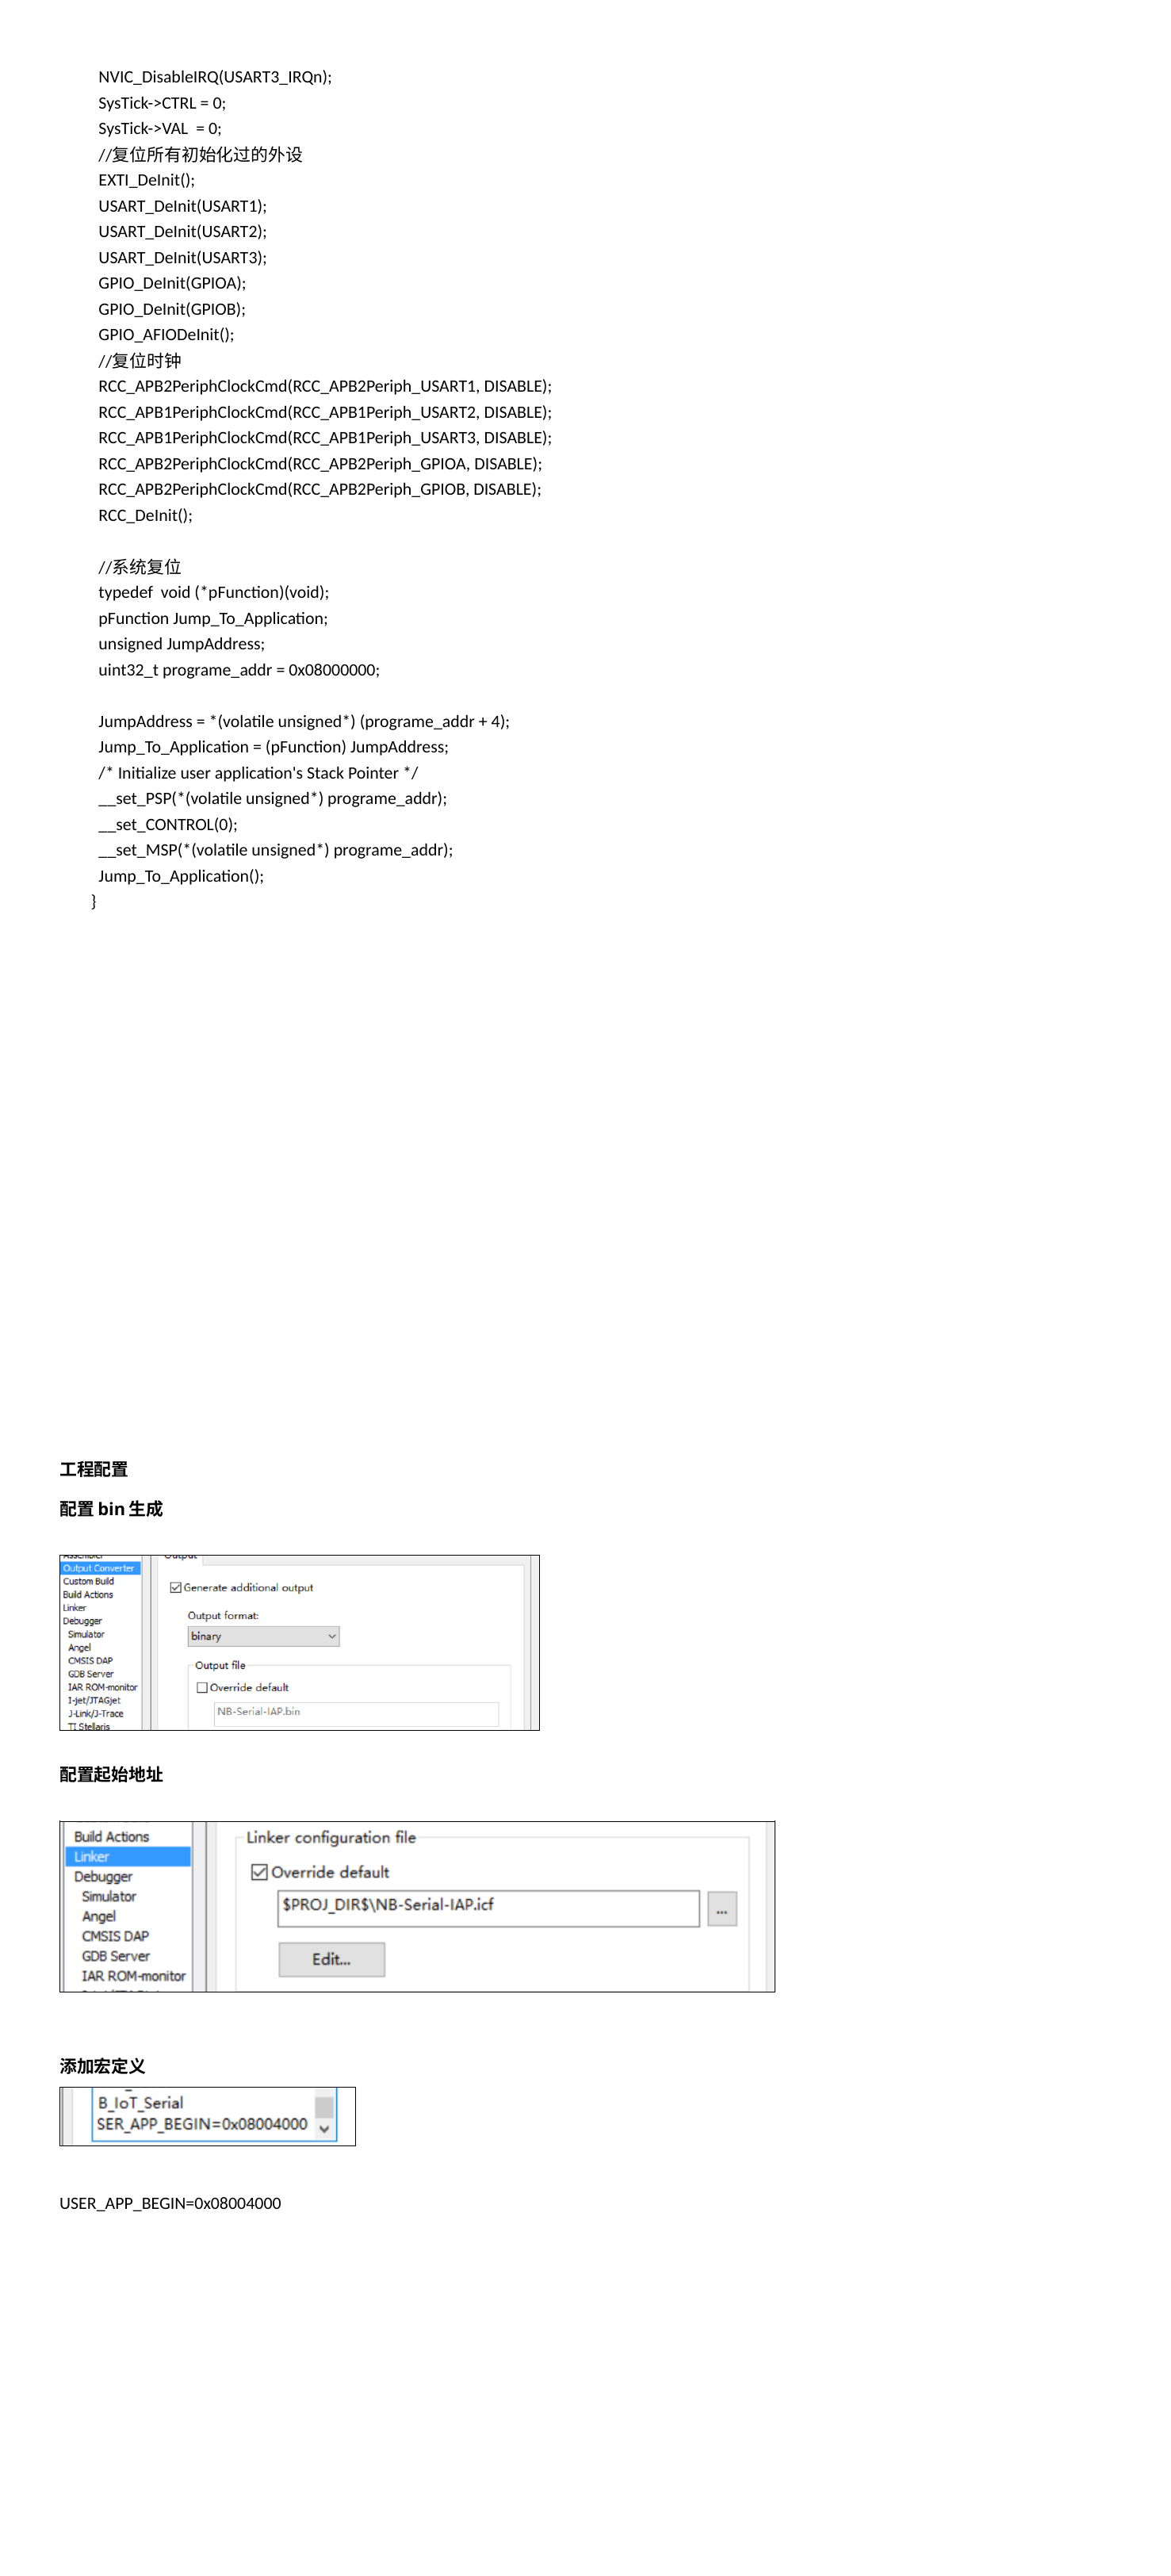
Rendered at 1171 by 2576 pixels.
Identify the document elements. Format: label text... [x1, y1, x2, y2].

text SysTick->VAL = 0; [59, 115, 1111, 141]
subtitle 配置bin生成 [59, 1495, 1111, 1521]
text USART_DeInit(USART3); [59, 244, 1111, 270]
text /* Initialize user application's Stack Pointer */ [59, 760, 1111, 785]
text uint32_t programe_addr = 0x08000000; [59, 656, 1111, 682]
text } [59, 888, 1111, 914]
text USER_APP_BEGIN=0x08004000 [59, 2190, 1111, 2215]
text USART_DeInit(USART2); [59, 218, 1111, 244]
picture [60, 1556, 539, 1730]
text NVIC_DisableIRQ(USART3_IRQn); [59, 63, 1111, 90]
subtitle 配置起始地址 [59, 1761, 1111, 1786]
text RCC_APB1PeriphClockCmd(RCC_APB1Periph_USART3, DISABLE); [59, 424, 1111, 450]
text pFunction Jump_To_Application; [59, 605, 1111, 630]
text JumpAddress = *(volatile unsigned*) (programe_addr + 4); [59, 708, 1111, 733]
text GPIO_AFIODeInit(); [59, 321, 1111, 347]
subtitle 工程配置 [59, 1455, 1111, 1481]
text SysTick->CTRL = 0; [59, 90, 1111, 115]
text RCC_DeInit(); [59, 502, 1111, 527]
text EXTI_DeInit(); [59, 167, 1111, 193]
text unsigned JumpAddress; [59, 630, 1111, 656]
text GPIO_DeInit(GPIOA); [59, 270, 1111, 296]
text __set_MSP(*(volatile unsigned*) programe_addr); [59, 836, 1111, 863]
text RCC_APB2PeriphClockCmd(RCC_APB2Periph_GPIOA, DISABLE); [59, 450, 1111, 476]
text RCC_APB2PeriphClockCmd(RCC_APB2Periph_USART1, DISABLE); [59, 373, 1111, 399]
text __set_CONTROL(0); [59, 811, 1111, 836]
text Jump_To_Application(); [59, 863, 1111, 888]
text GPIO_DeInit(GPIOB); [59, 296, 1111, 321]
text RCC_APB1PeriphClockCmd(RCC_APB1Periph_USART2, DISABLE); [59, 399, 1111, 424]
subtitle 添加宏定义 [59, 2053, 1111, 2078]
text Jump_To_Application = (pFunction) JumpAddress; [59, 733, 1111, 760]
picture [60, 1822, 775, 1992]
text RCC_APB2PeriphClockCmd(RCC_APB2Periph_GPIOB, DISABLE); [59, 476, 1111, 502]
text //系统复位 [59, 553, 1111, 579]
text //复位所有初始化过的外设 [59, 141, 1111, 167]
text typedef void (*pFunction)(void); [59, 579, 1111, 605]
picture [60, 2088, 355, 2145]
text __set_PSP(*(volatile unsigned*) programe_addr); [59, 785, 1111, 811]
text USART_DeInit(USART1); [59, 193, 1111, 218]
text //复位时钟 [59, 347, 1111, 373]
